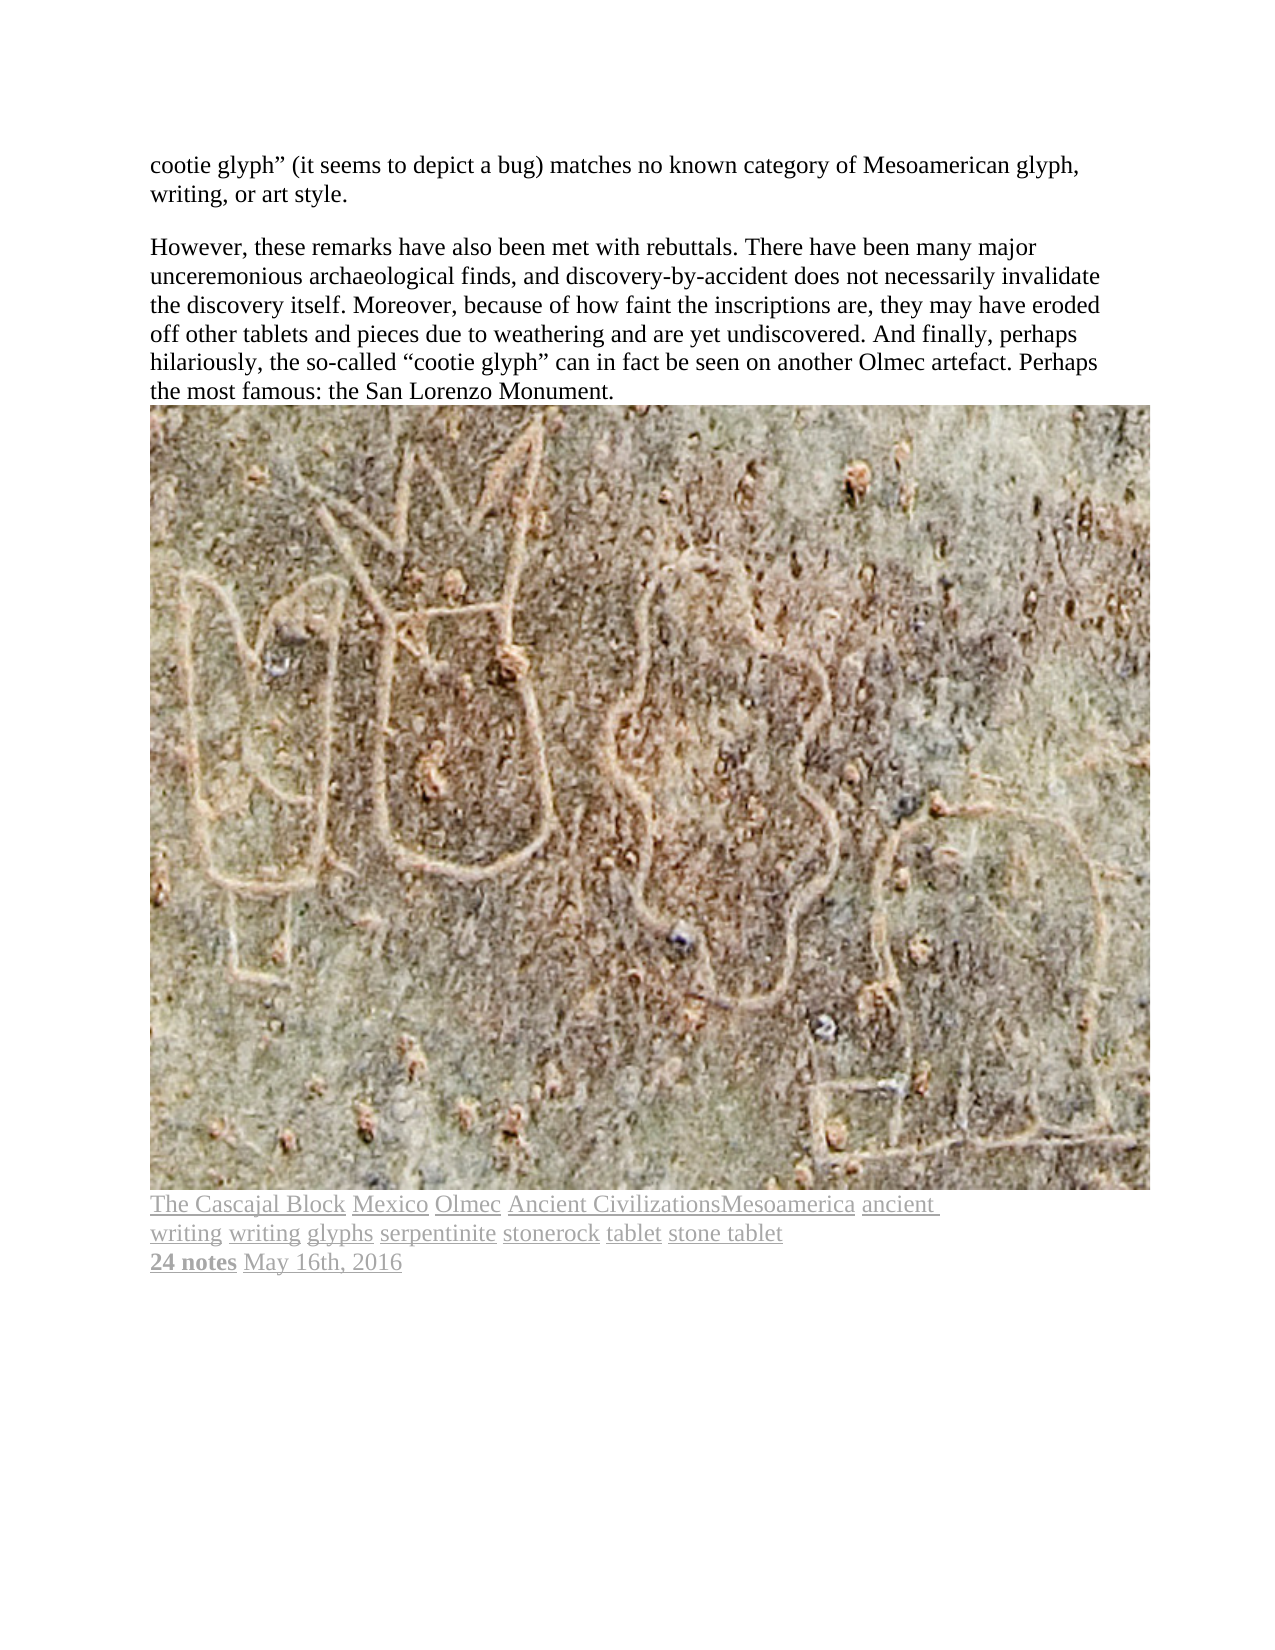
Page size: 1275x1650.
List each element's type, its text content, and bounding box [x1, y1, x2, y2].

text 24 notes May 16th, 2016 [150, 1247, 1125, 1276]
text However, these remarks have also been met with rebuttals. There have been many major unceremonious archaeological finds, and discovery-by-accident does not necessarily invalidate the discovery itself. Moreover, because of how faint the inscriptions are, they may have eroded off other tablets and pieces due to weathering and are yet undiscovered. And finally, perhaps hilariously, the so-called “cootie glyph” can in fact be seen on another Olmec artefact. Perhaps the most famous: the San Lorenzo Monument. [150, 232, 1125, 405]
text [150, 150, 1125, 207]
picture [150, 405, 1150, 1190]
text The Cascajal Block Mexico Olmec Ancient CivilizationsMesoamerica ancient writing writing glyphs serpentinite stonerock tablet stone tablet [150, 1190, 1125, 1247]
